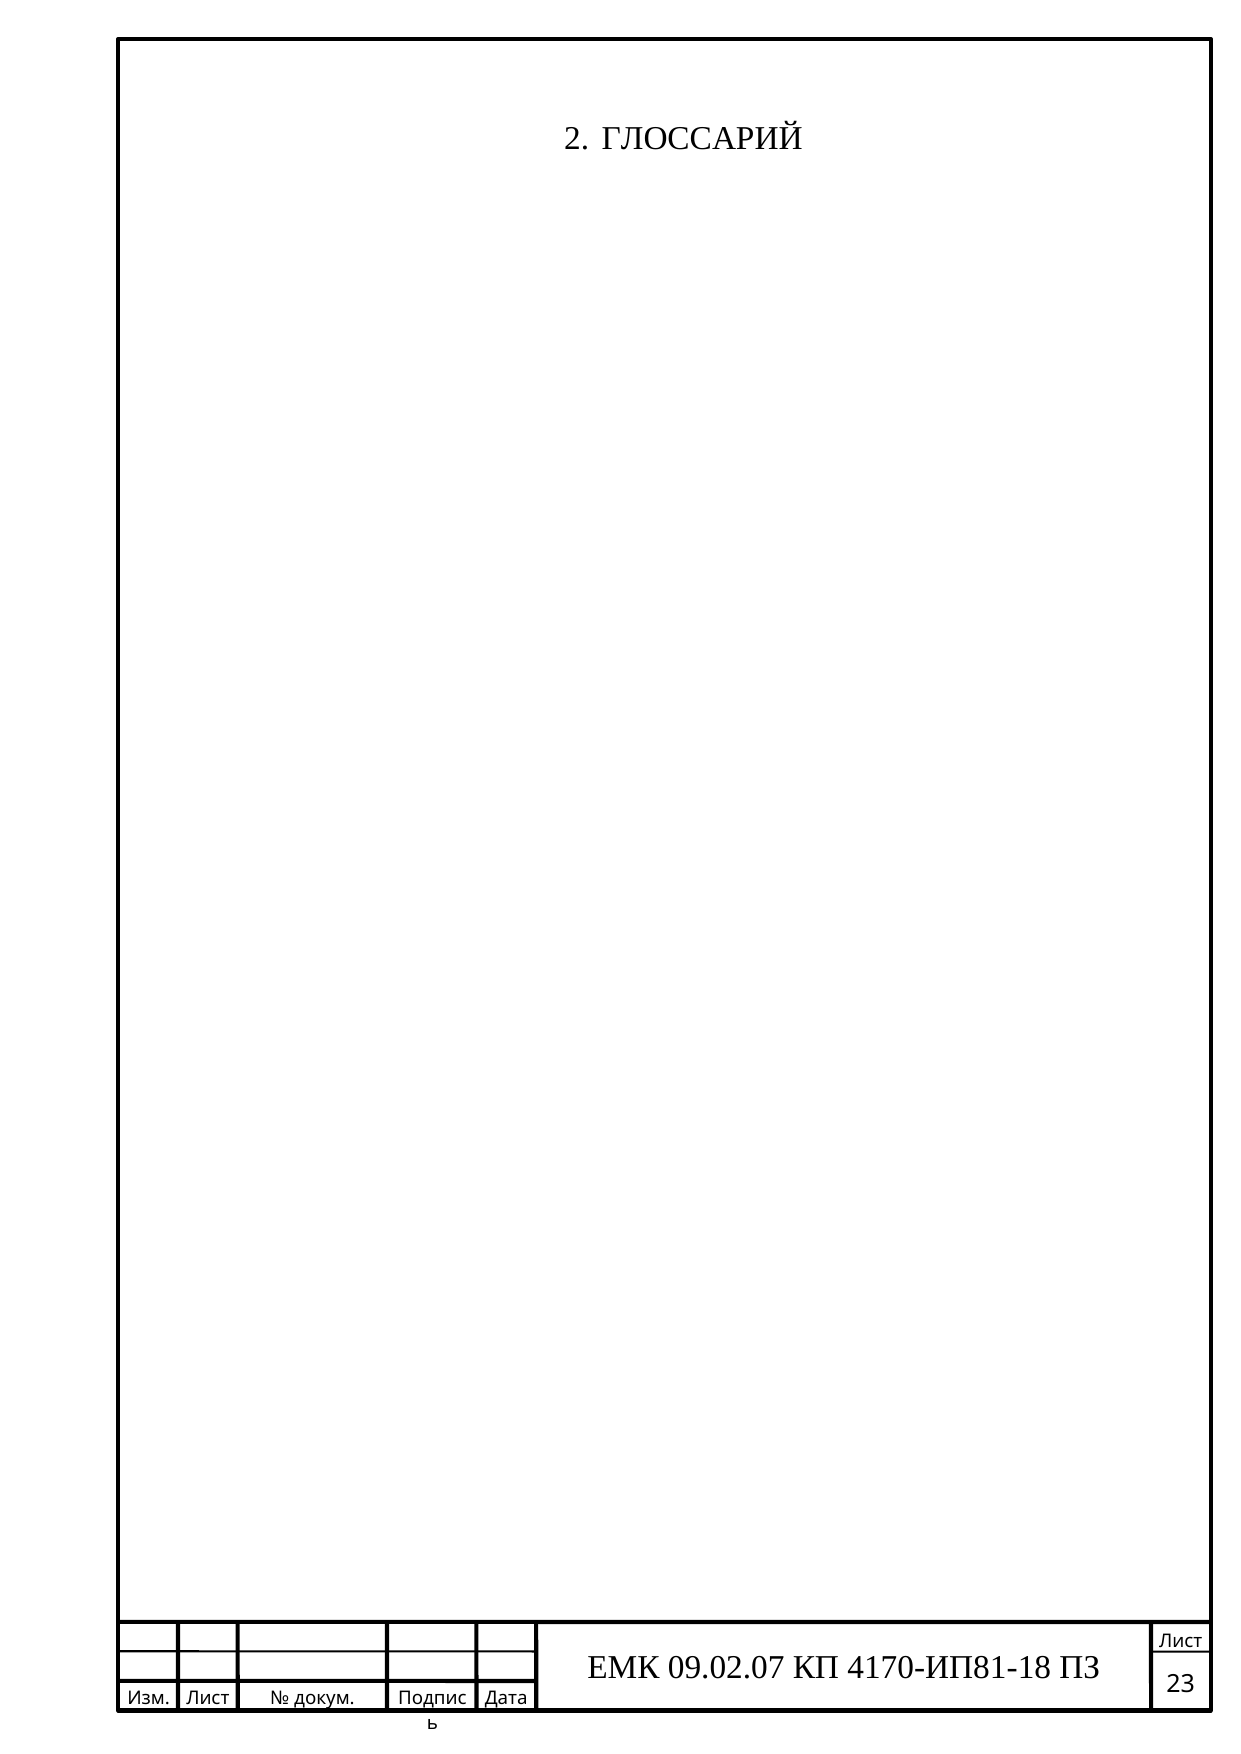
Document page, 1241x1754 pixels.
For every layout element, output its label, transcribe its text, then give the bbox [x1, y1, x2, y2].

list ГЛОССАРИЙ [185, 118, 1181, 156]
